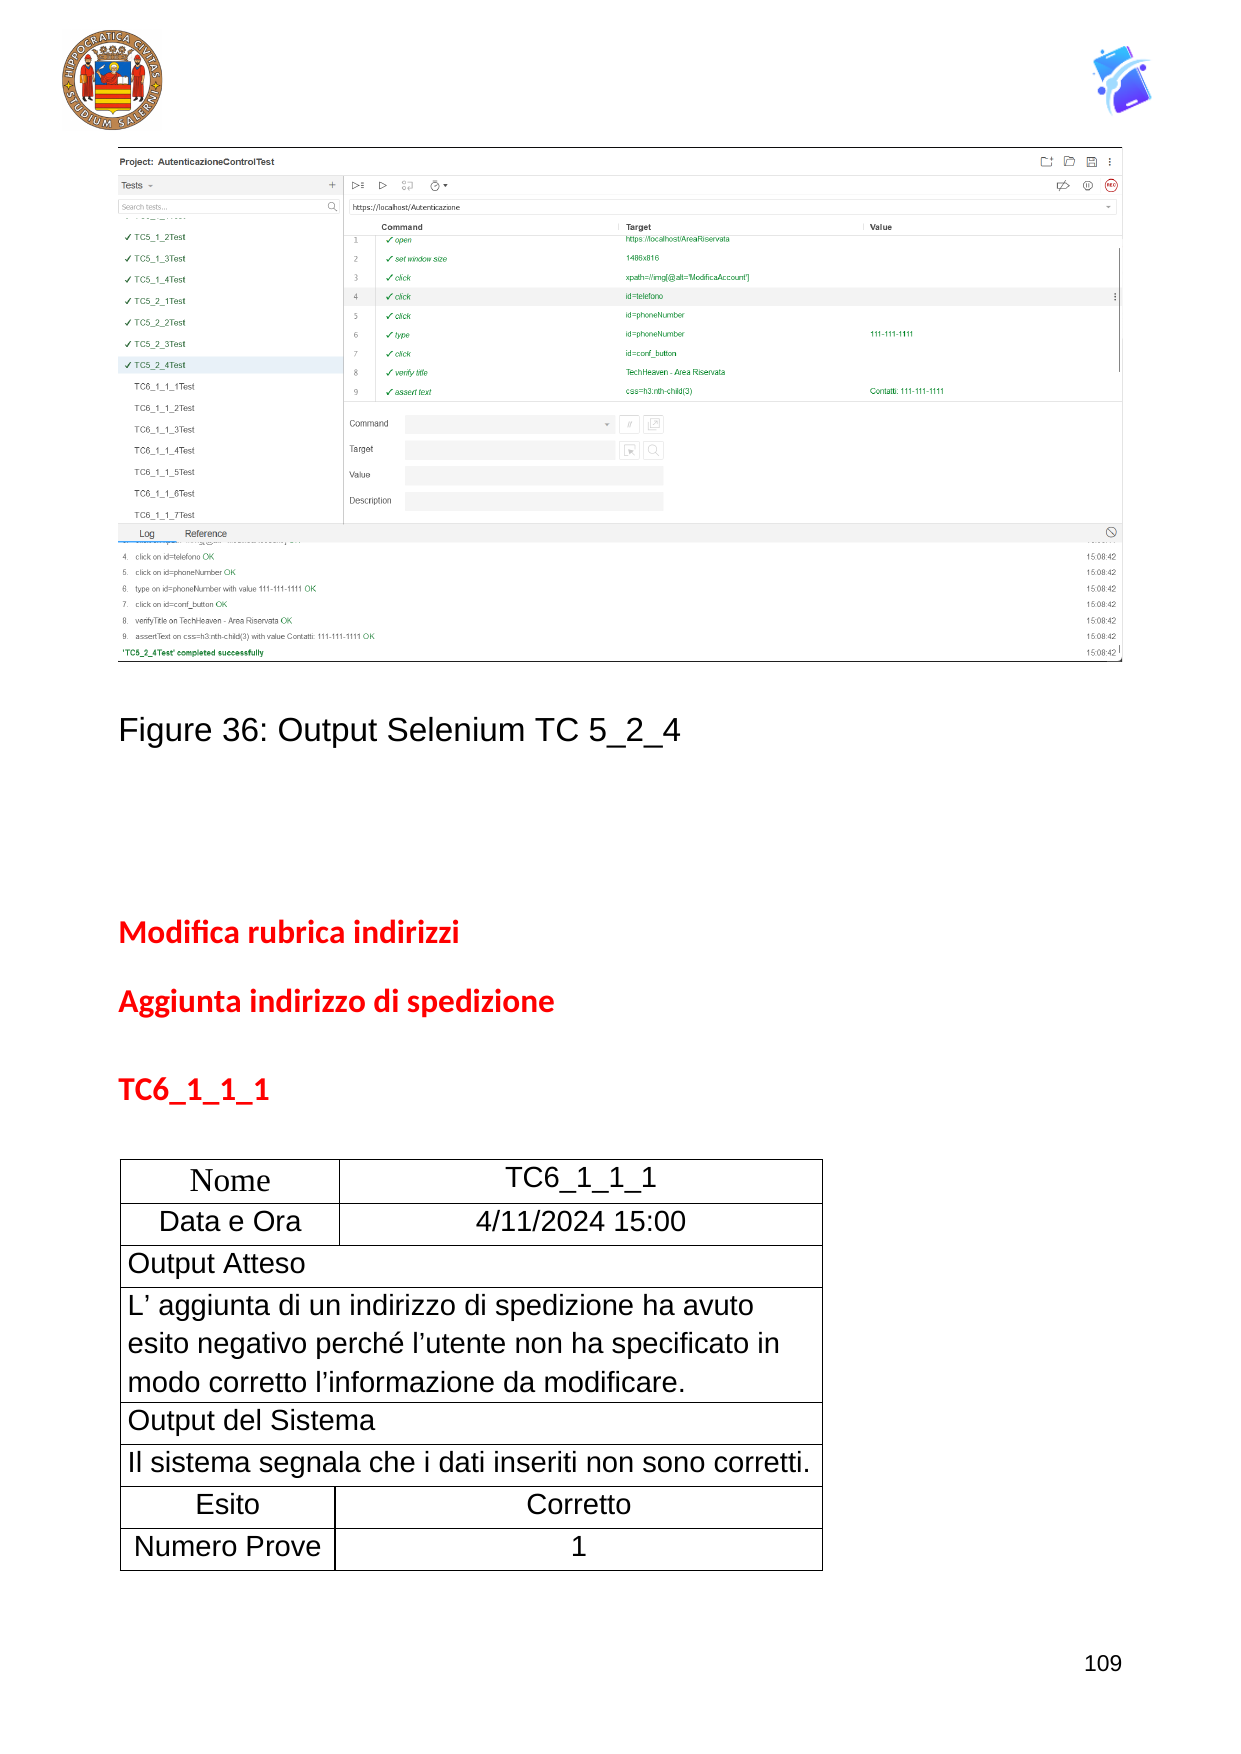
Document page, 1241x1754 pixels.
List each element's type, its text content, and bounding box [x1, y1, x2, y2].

table_header Nome [121, 1160, 339, 1203]
picture [118, 25, 1178, 662]
table_cell Numero Prove [121, 1529, 334, 1570]
table_cell 1 [336, 1529, 822, 1570]
table_header TC6_1_1_1 [340, 1160, 822, 1203]
table_cell Esito [121, 1487, 334, 1528]
subtitle Modifica rubrica indirizzi [118, 911, 1122, 952]
table_cell Corretto [336, 1487, 822, 1528]
picture [61, 29, 163, 131]
table_cell Data e Ora [121, 1204, 339, 1244]
table_cell L’ aggiunta di un indirizzo di spedizione ha avuto esito negativo perché l’utente non ha specificato in modo corretto l’informazione da modificare. [121, 1288, 822, 1402]
text Figure 36: Output Selenium TC 5_2_4 [118, 710, 1122, 748]
subtitle Aggiunta indirizzo di spedizione [118, 980, 1122, 1021]
table_cell 4/11/2024 15:00 [340, 1204, 822, 1244]
text TC6_1_1_1 [118, 1068, 1122, 1109]
table_cell Il sistema segnala che i dati inseriti non sono corretti. [121, 1445, 822, 1486]
table_cell Output del Sistema [121, 1403, 822, 1444]
table_cell Output Atteso [121, 1246, 822, 1287]
